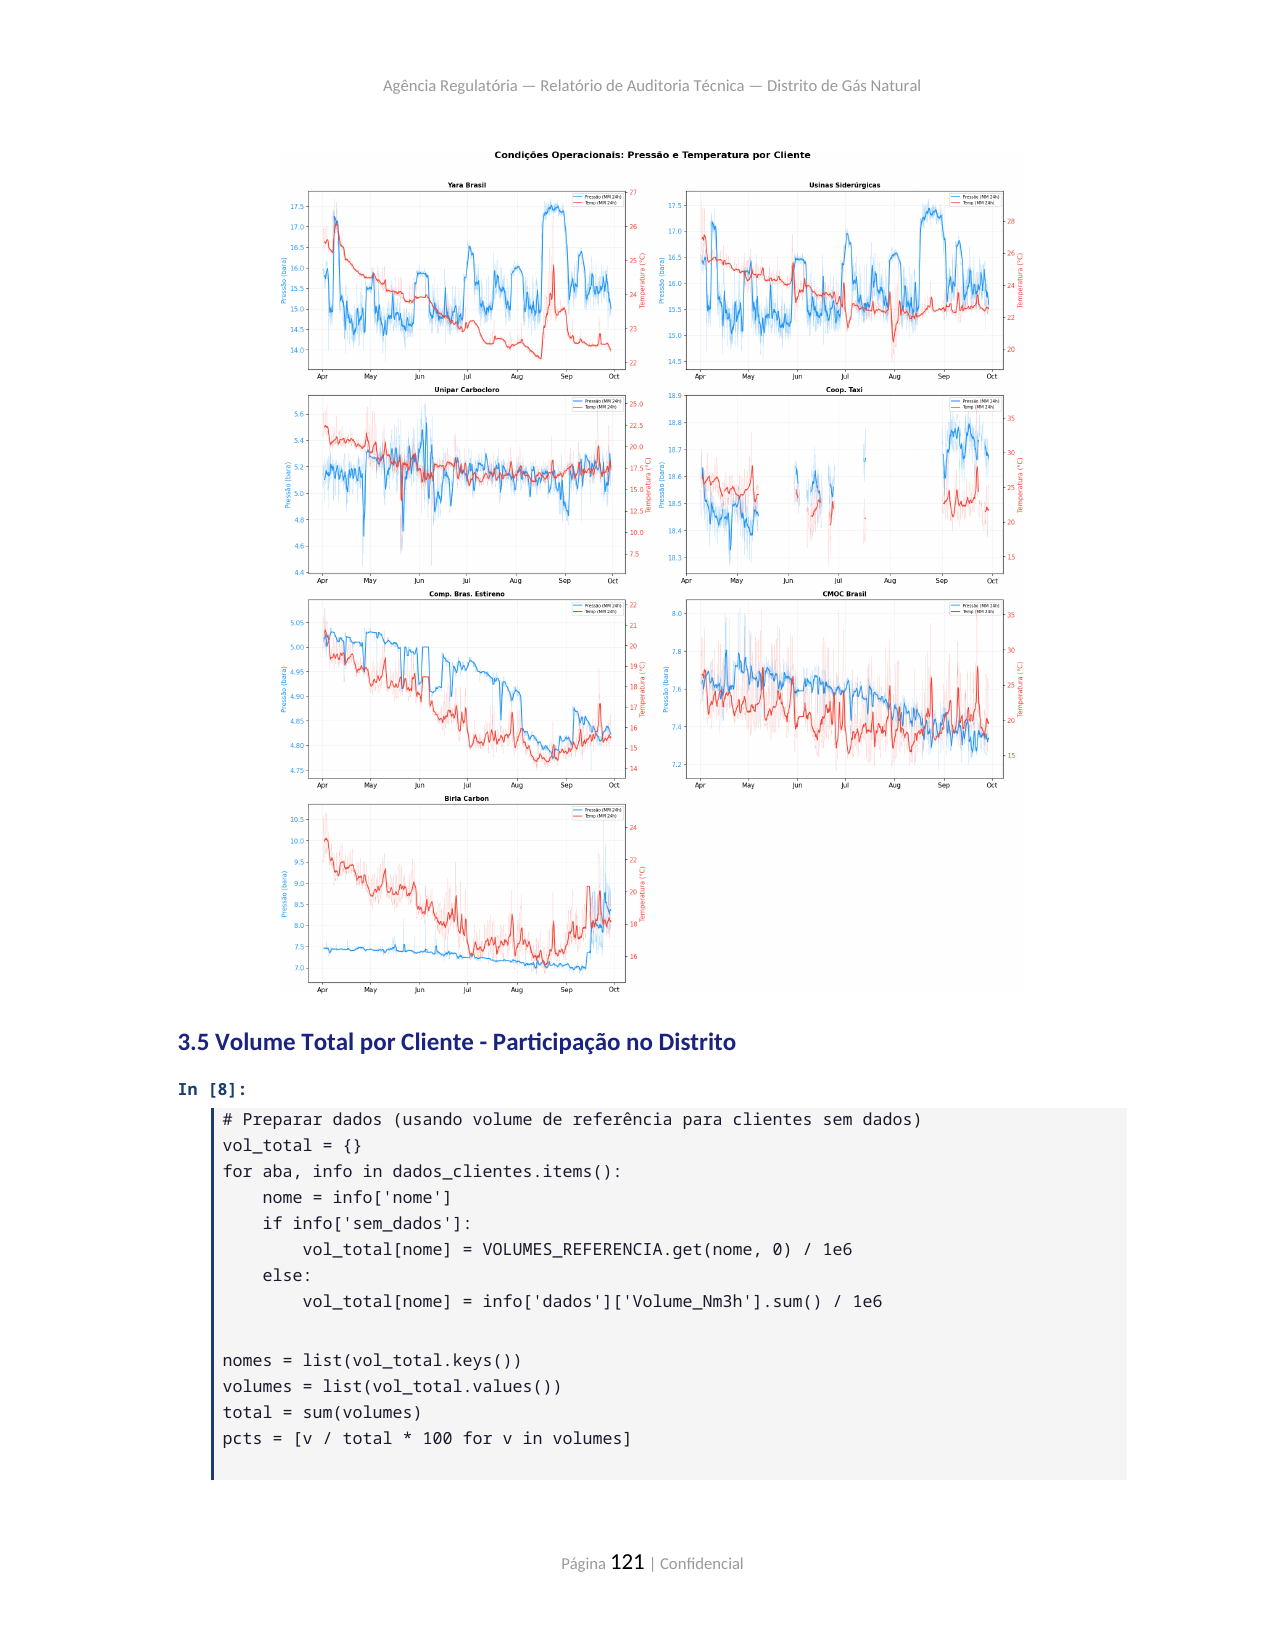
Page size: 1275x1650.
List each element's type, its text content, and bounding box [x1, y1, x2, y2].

text vol_total[nome] = VOLUMES_REFERENCIA.get(nome, 0) / 1e6 [214, 1238, 1127, 1261]
text else: [214, 1264, 1127, 1287]
text nome = info['nome'] [214, 1186, 1127, 1208]
text vol_total = {} [214, 1134, 1127, 1156]
text In [8]: [177, 1077, 1127, 1100]
subtitle 3.5 Volume Total por Cliente - Participação no Distrito [177, 1026, 1127, 1056]
text for aba, info in dados_clientes.items(): [214, 1160, 1127, 1182]
text total = sum(volumes) [214, 1400, 1127, 1423]
text # Preparar dados (usando volume de referência para clientes sem dados) [214, 1108, 1127, 1130]
text vol_total[nome] = info['dados']['Volume_Nm3h'].sum() / 1e6 [214, 1290, 1127, 1313]
text if info['sem_dados']: [214, 1212, 1127, 1234]
picture [277, 147, 1028, 997]
text nomes = list(vol_total.keys()) [214, 1348, 1127, 1371]
text pcts = [v / total * 100 for v in volumes] [214, 1426, 1127, 1449]
text volumes = list(vol_total.values()) [214, 1374, 1127, 1397]
